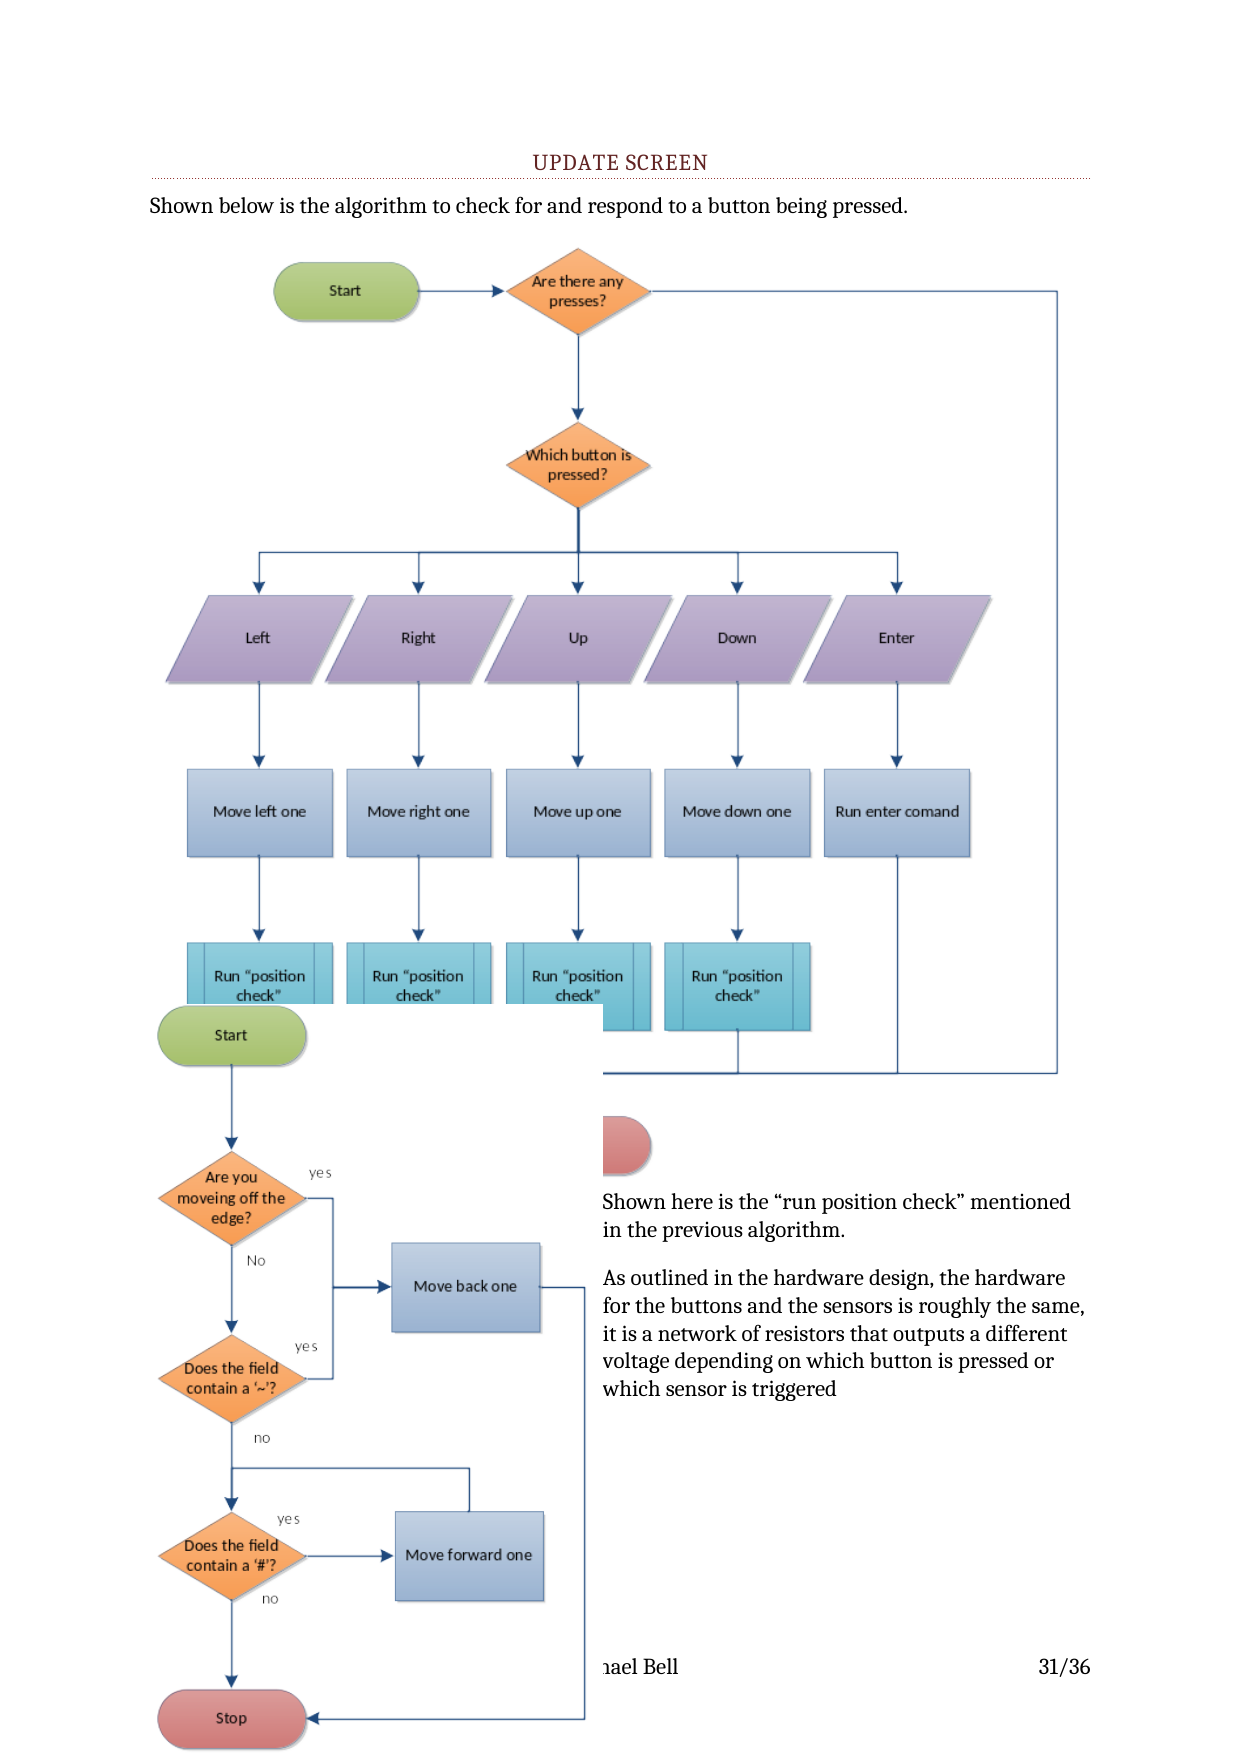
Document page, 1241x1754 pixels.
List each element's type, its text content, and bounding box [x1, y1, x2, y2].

text Shown here is the “run position check” mentioned in the previous algorithm. [150, 242, 1090, 1243]
text Shown below is the algorithm to check for and respond to a button being pressed. [150, 193, 1090, 219]
subtitle Update Screen [150, 150, 1090, 179]
text As outlined in the hardware design, the hardware for the buttons and the sensors is roughly the same, it is a network of resistors that outputs a different voltage depending on which button is pressed or which sensor is triggered [603, 1265, 1090, 1402]
